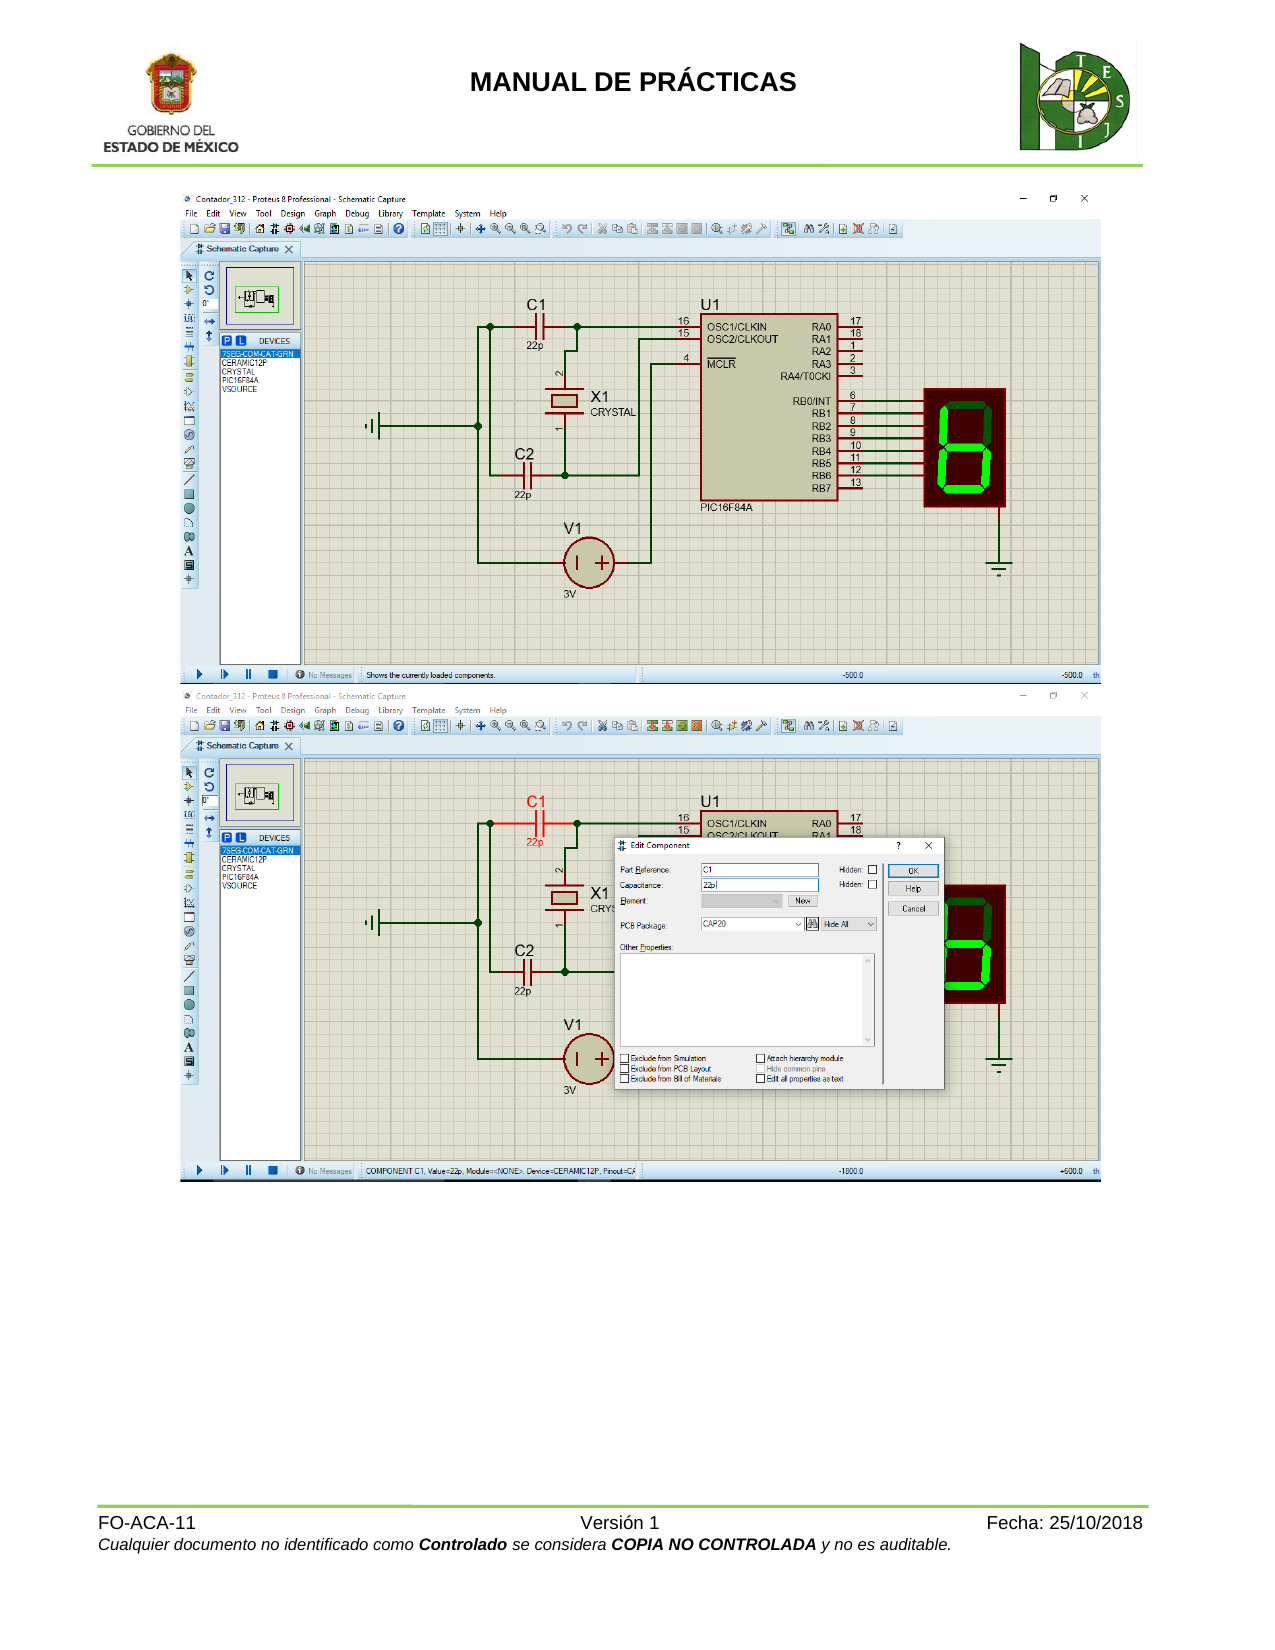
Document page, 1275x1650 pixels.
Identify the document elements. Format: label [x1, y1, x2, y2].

picture [180, 192, 1101, 684]
picture [1018, 41, 1137, 157]
picture [180, 688, 1101, 1182]
picture [95, 42, 241, 161]
